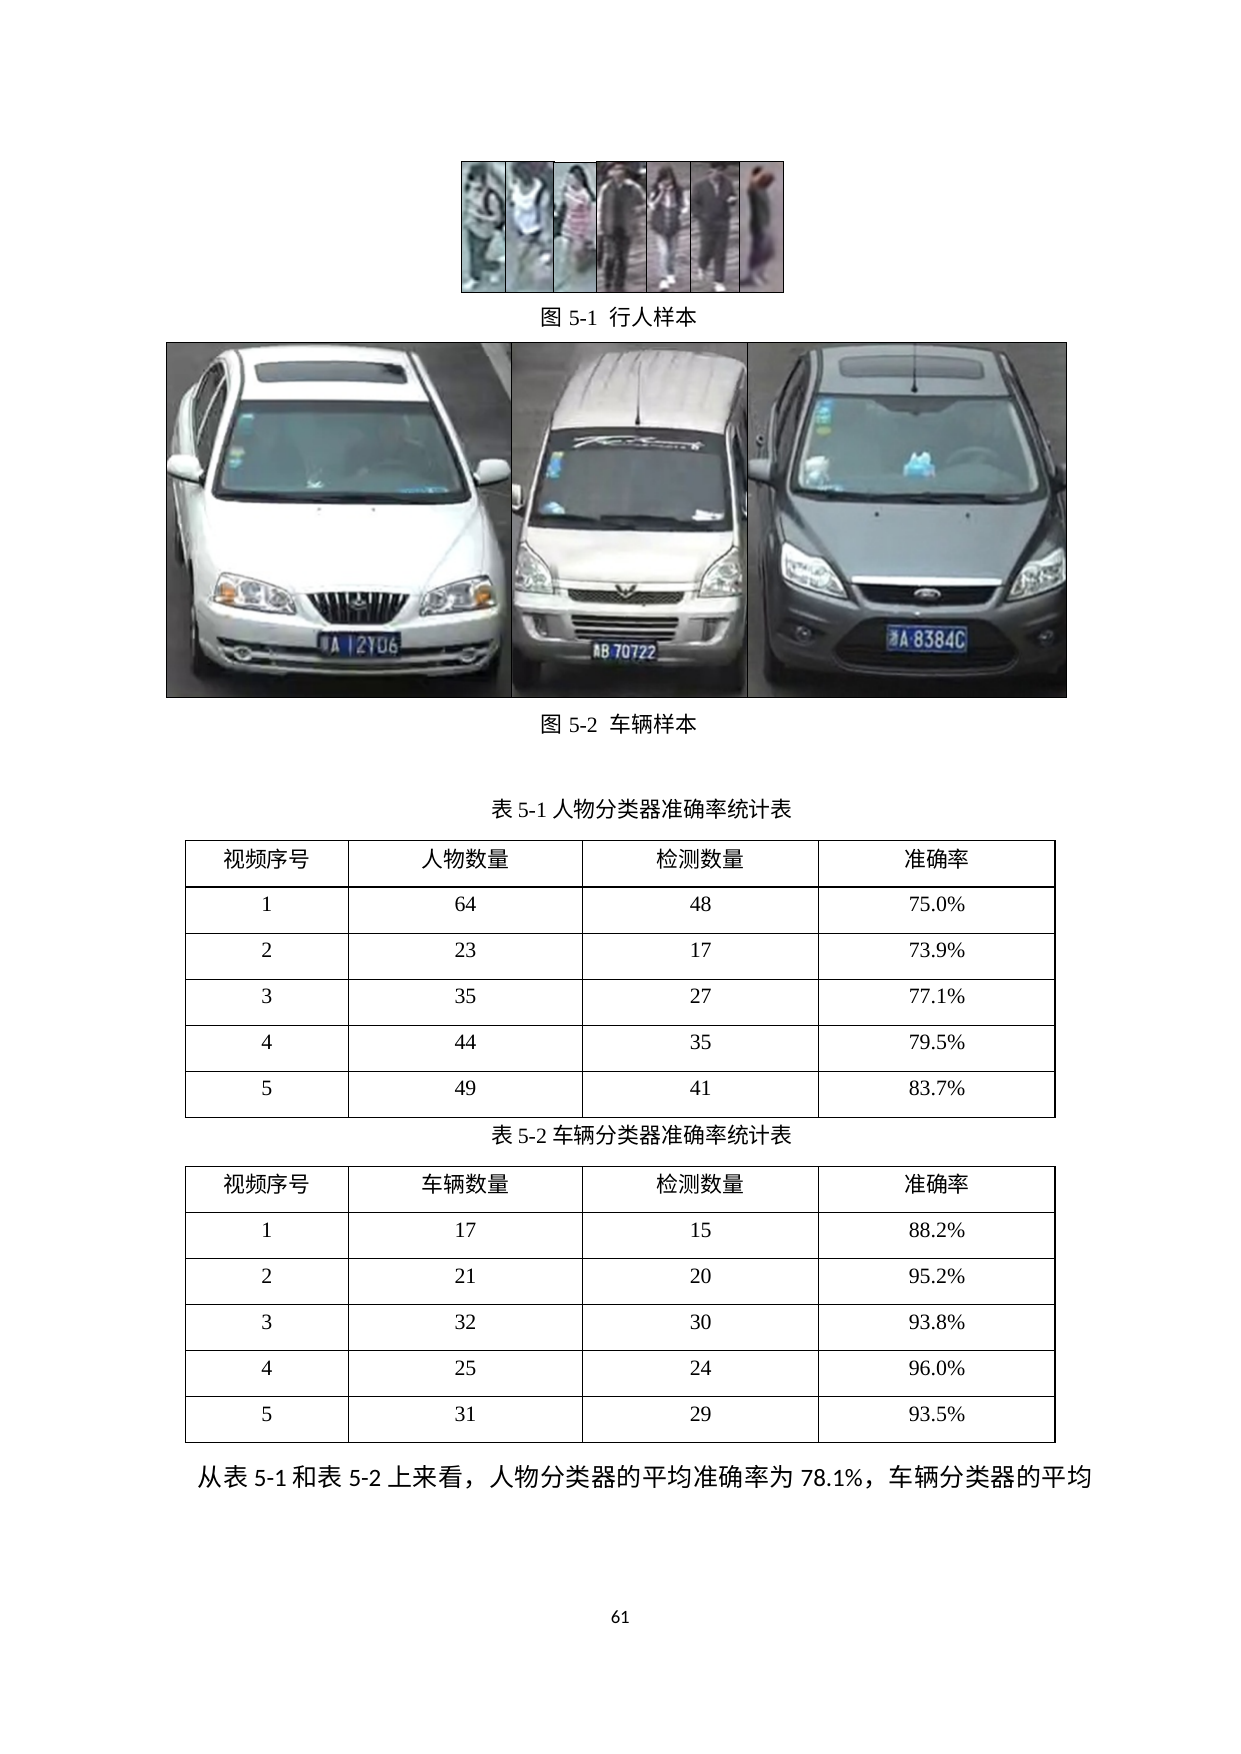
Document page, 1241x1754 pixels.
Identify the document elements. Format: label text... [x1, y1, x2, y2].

picture [647, 162, 690, 292]
table_cell 88.2% [819, 1213, 1054, 1258]
table_cell 29 [583, 1397, 818, 1442]
table_cell 17 [583, 934, 818, 978]
table_cell 95.2% [819, 1259, 1054, 1304]
table_cell 2 [186, 1259, 348, 1304]
table_header 视频序号 [186, 841, 348, 886]
table_cell 1 [186, 888, 348, 932]
table_cell 77.1% [819, 980, 1054, 1024]
picture [691, 162, 739, 292]
table_cell 3 [186, 980, 348, 1024]
table_cell 64 [349, 888, 582, 932]
table_cell 75.0% [819, 888, 1054, 932]
picture [512, 343, 747, 697]
table_cell 15 [583, 1213, 818, 1258]
table_cell 3 [186, 1305, 348, 1350]
text 表5-1 人物分类器准确率统计表 [148, 792, 1092, 824]
picture [740, 162, 783, 292]
table_cell 30 [583, 1305, 818, 1350]
table_cell 25 [349, 1351, 582, 1396]
table_cell 20 [583, 1259, 818, 1304]
table_header 准确率 [819, 841, 1054, 886]
table_header 人物数量 [349, 841, 582, 886]
table_cell 4 [186, 1026, 348, 1071]
table_cell 48 [583, 888, 818, 932]
table_cell 49 [349, 1072, 582, 1117]
text 表5-2 车辆分类器准确率统计表 [148, 1118, 1092, 1150]
table_cell 2 [186, 934, 348, 978]
table_cell 5 [186, 1397, 348, 1442]
table_cell 24 [583, 1351, 818, 1396]
table_cell 96.0% [819, 1351, 1054, 1396]
picture [597, 162, 646, 292]
table_header 车辆数量 [349, 1167, 582, 1212]
table_cell 93.5% [819, 1397, 1054, 1442]
table_cell 41 [583, 1072, 818, 1117]
picture [748, 343, 1066, 697]
table_cell 17 [349, 1213, 582, 1258]
table_header 检测数量 [583, 841, 818, 886]
picture [167, 343, 511, 697]
table_cell 73.9% [819, 934, 1054, 978]
table_cell 93.8% [819, 1305, 1054, 1350]
table_cell 5 [186, 1072, 348, 1117]
table_cell 83.7% [819, 1072, 1054, 1117]
table_cell 31 [349, 1397, 582, 1442]
table_header 检测数量 [583, 1167, 818, 1212]
table_cell 44 [349, 1026, 582, 1071]
table_header 准确率 [819, 1167, 1054, 1212]
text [148, 1443, 1092, 1508]
table_cell 35 [349, 980, 582, 1024]
picture [554, 163, 596, 292]
table_cell 27 [583, 980, 818, 1024]
table_cell 79.5% [819, 1026, 1054, 1071]
table_cell 32 [349, 1305, 582, 1350]
table_cell 23 [349, 934, 582, 978]
table_cell 21 [349, 1259, 582, 1304]
table_cell 1 [186, 1213, 348, 1258]
table_cell 35 [583, 1026, 818, 1071]
table_header 视频序号 [186, 1167, 348, 1212]
picture [462, 162, 505, 292]
table_cell 4 [186, 1351, 348, 1396]
picture [506, 162, 553, 292]
